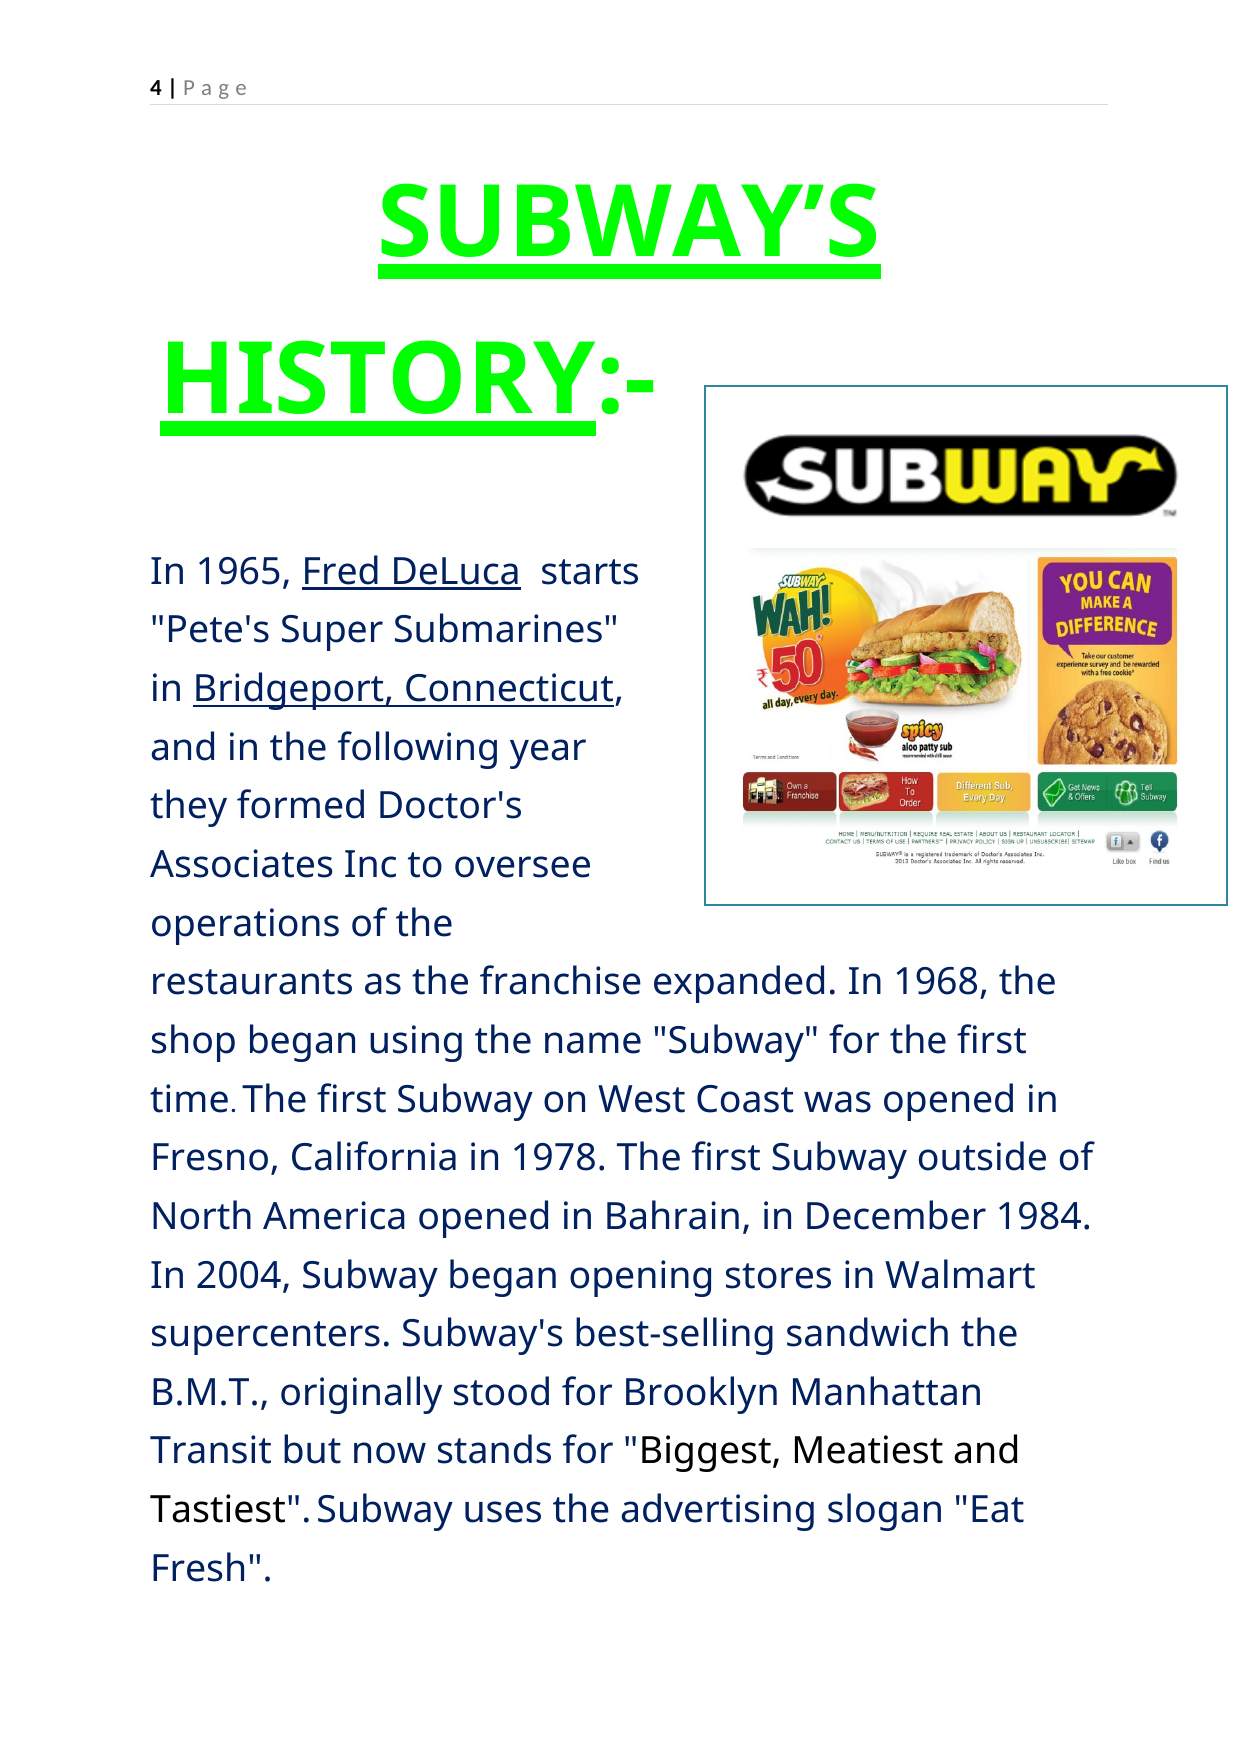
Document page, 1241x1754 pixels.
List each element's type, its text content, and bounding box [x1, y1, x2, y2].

text SUBWAY’S HISTORY:- [150, 150, 1108, 443]
text In 1965, Fred DeLuca starts "Pete's Super Submarines" in Bridgeport, Connecticut, and in the following year they formed Doctor's Associates Inc to oversee operations of the restaurants as the franchise expanded. In 1968, the shop began using the name "Subway" for the first time. The first Subway on West Coast was opened in Fresno, California in 1978. The first Subway outside of North America opened in Bahrain, in December 1984. In 2004, Subway began opening stores in Walmart supercenters. Subway's best-selling sandwich the B.M.T., originally stood for Brooklyn Manhattan Transit but now stands for "Biggest, Meatiest and Tastiest". Subway uses the advertising slogan "Eat Fresh". [150, 544, 1108, 1592]
picture [739, 548, 1190, 877]
